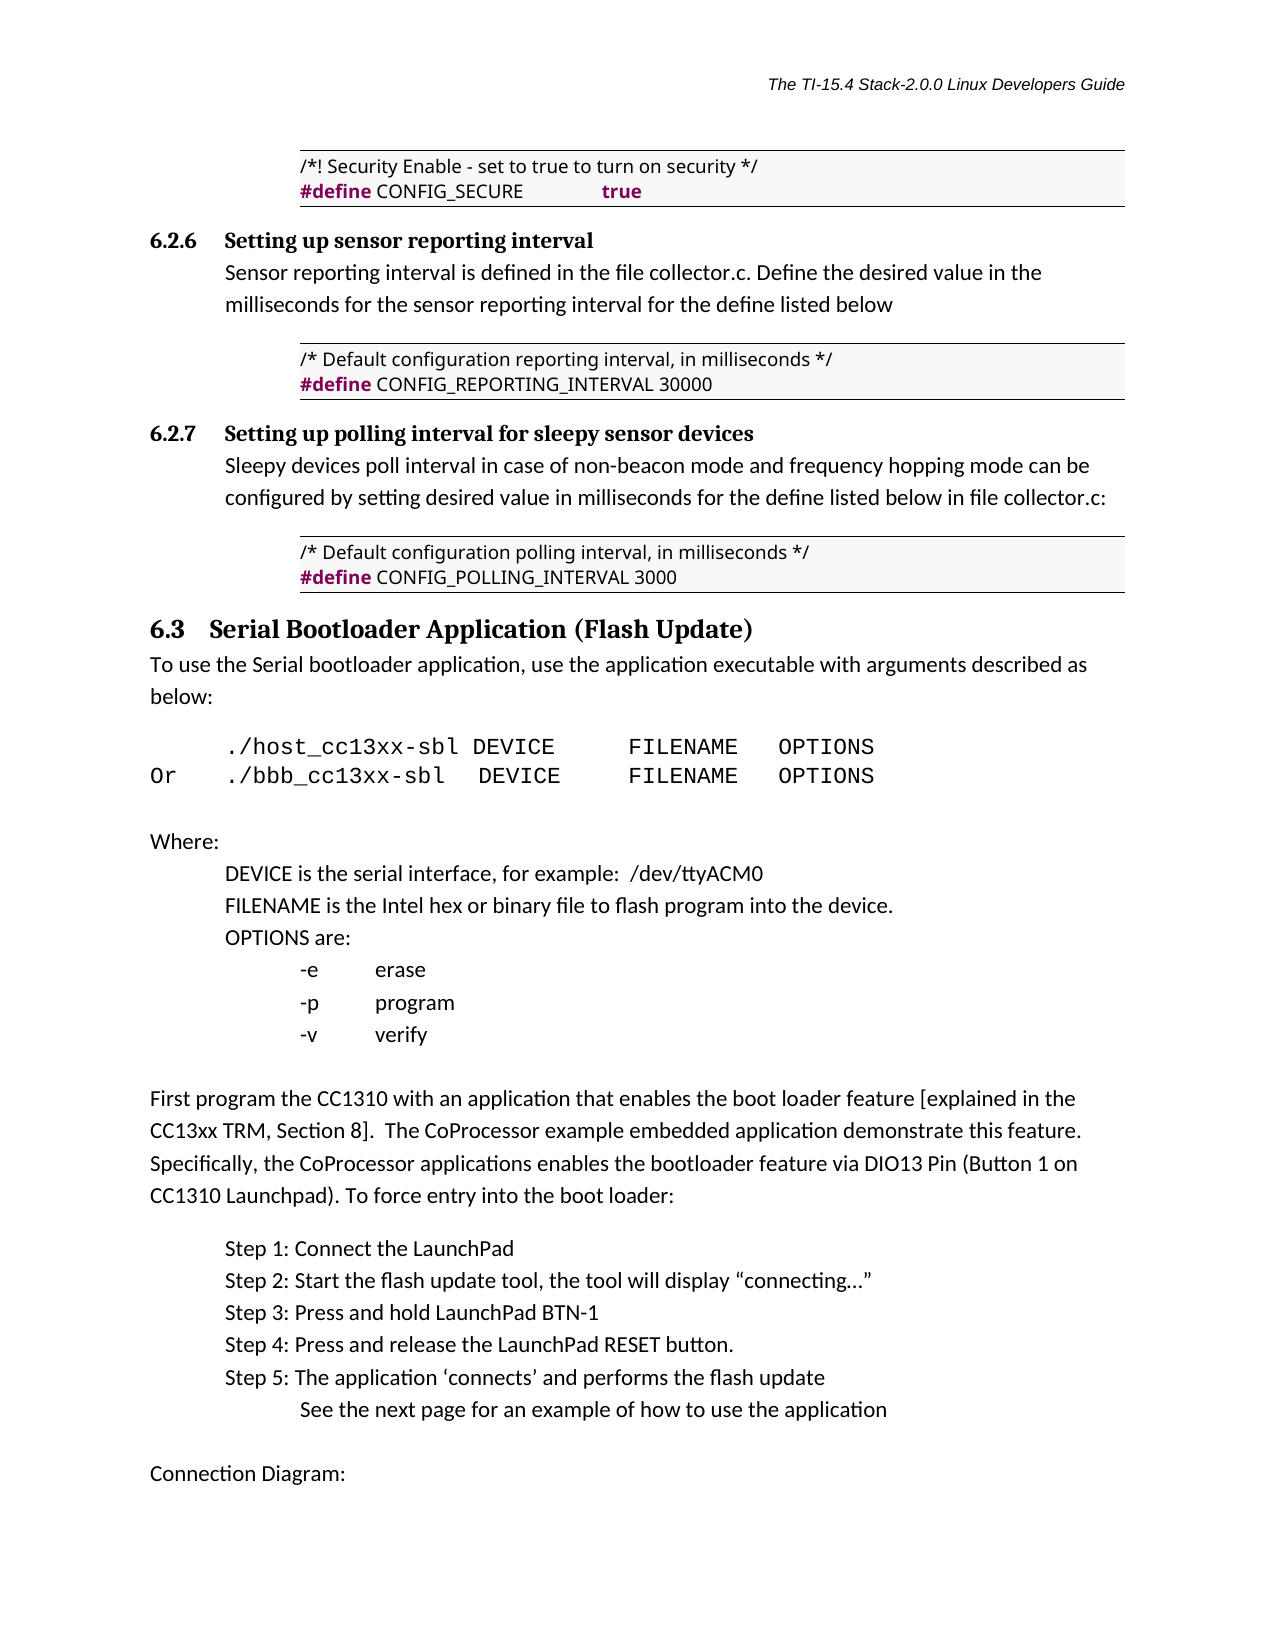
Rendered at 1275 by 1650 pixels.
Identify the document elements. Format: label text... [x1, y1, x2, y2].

text #define CONFIG_POLLING_INTERVAL 3000 [300, 562, 1125, 592]
text /* Default configuration reporting interval, in milliseconds */ [300, 344, 1125, 368]
text /*! Security Enable - set to true to turn on security */ [300, 151, 1125, 176]
text /* Default configuration polling interval, in milliseconds */ [300, 537, 1125, 562]
subtitle Setting up sensor reporting interval [150, 228, 1125, 254]
text To use the Serial bootloader application, use the application executable with arguments described as below: [150, 650, 1125, 710]
text Sleepy devices poll interval in case of non-beacon mode and frequency hopping mode can be configured by setting desired value in milliseconds for the define listed below in file collector.c: [225, 451, 1125, 511]
text -e erase [225, 956, 1125, 984]
text Connection Diagram: [150, 1459, 1125, 1487]
text Step 2: Start the flash update tool, the tool will display “connecting…” [225, 1266, 1125, 1294]
text FILENAME is the Intel hex or binary file to flash program into the device. [150, 891, 1125, 919]
text Step 5: The application ‘connects’ and performs the flash update [225, 1363, 1125, 1391]
text Or ./bbb_cc13xx-sbl DEVICE FILENAME OPTIONS [150, 765, 1125, 791]
text -p program [225, 988, 1125, 1016]
subtitle Serial Bootloader Application (Flash Update) [150, 614, 1125, 645]
text Sensor reporting interval is defined in the file collector.c. Define the desired value in the milliseconds for the sensor reporting interval for the define listed below [225, 258, 1125, 318]
text ./host_cc13xx-sbl DEVICE FILENAME OPTIONS [150, 735, 1125, 761]
text OPTIONS are: [150, 923, 1125, 951]
text Step 4: Press and release the LaunchPad RESET button. [225, 1331, 1125, 1358]
text First program the CC1310 with an application that enables the boot loader feature [explained in the CC13xx TRM, Section 8]. The CoProcessor example embedded application demonstrate this feature. Specifically, the CoProcessor applications enables the bootloader feature via DIO13 Pin (Button 1 on CC1310 Launchpad). To force entry into the boot loader: [150, 1084, 1125, 1209]
text #define CONFIG_REPORTING_INTERVAL 30000 [300, 368, 1125, 399]
text Where: [150, 827, 1125, 855]
text See the next page for an example of how to use the application [225, 1395, 1125, 1423]
text Step 1: Connect the LaunchPad [225, 1234, 1125, 1262]
text DEVICE is the serial interface, for example: /dev/ttyACM0 [150, 859, 1125, 887]
text Step 3: Press and hold LaunchPad BTN-1 [225, 1298, 1125, 1326]
subtitle Setting up polling interval for sleepy sensor devices [150, 421, 1125, 447]
text -v verify [225, 1020, 1125, 1048]
text #define CONFIG_SECURE true [300, 176, 1125, 206]
